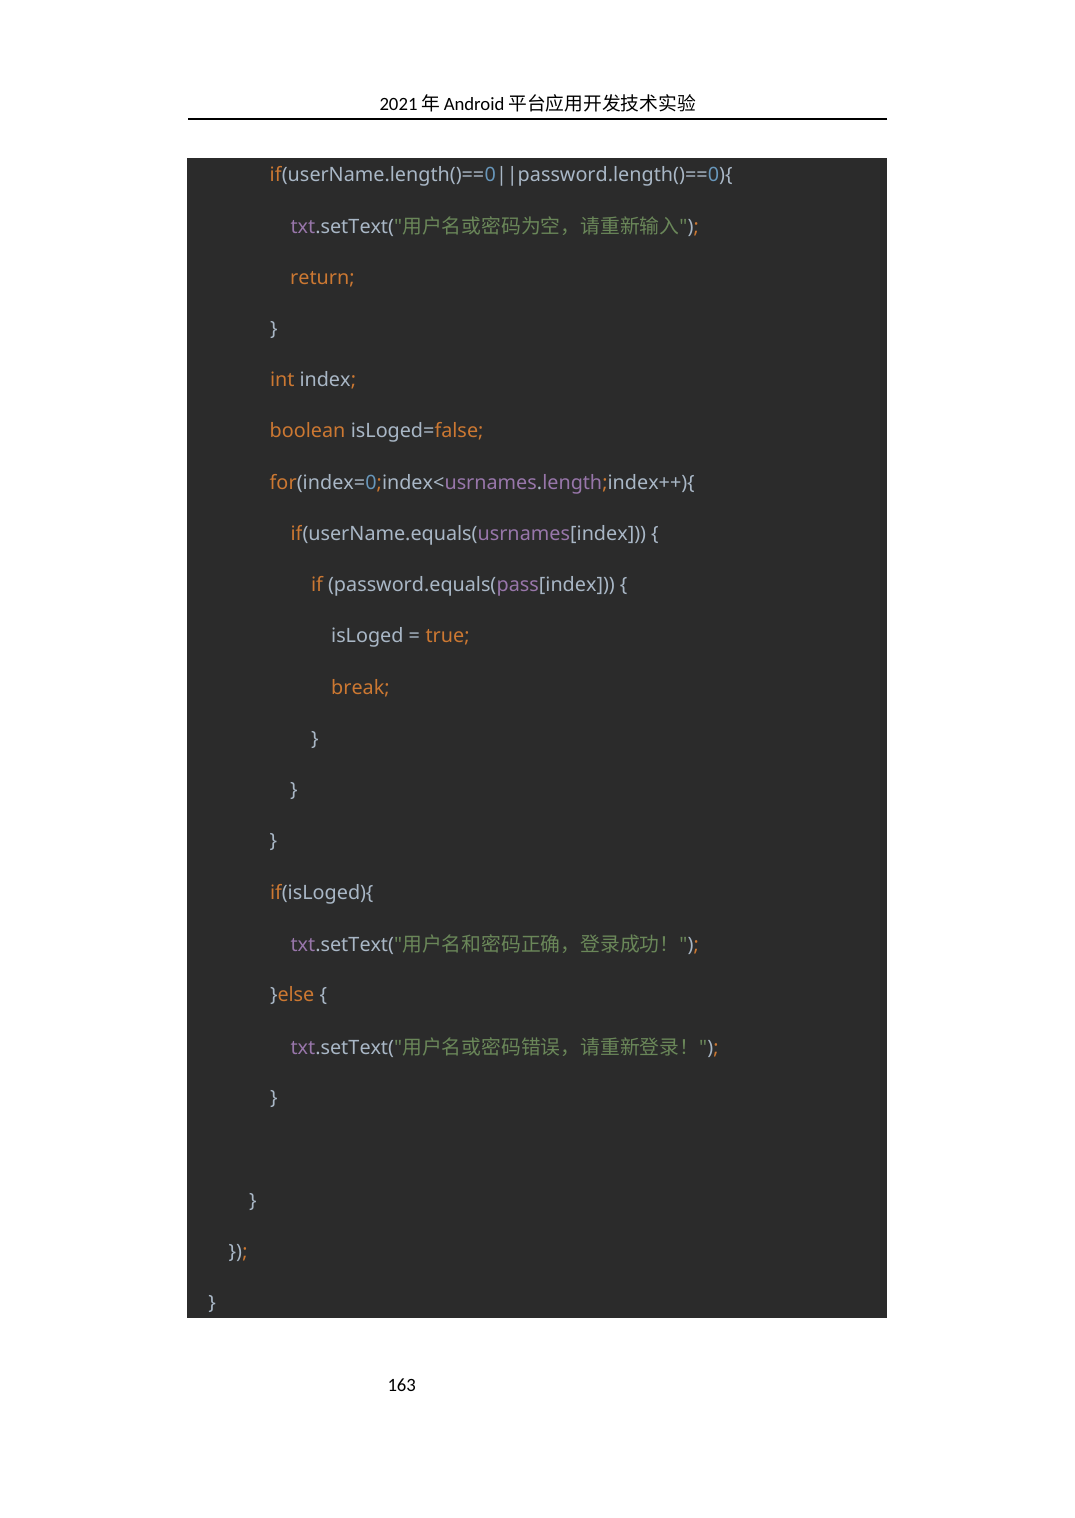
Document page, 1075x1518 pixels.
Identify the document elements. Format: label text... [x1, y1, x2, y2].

text if(userName.length()==0||password.length()==0){ [187, 158, 887, 190]
text } [187, 1183, 887, 1216]
text }); [187, 1234, 887, 1267]
text } [187, 312, 887, 344]
text } [187, 773, 887, 805]
text return; [187, 260, 887, 293]
text int index; [187, 363, 887, 395]
text if(isLoged){ [187, 875, 887, 908]
text } [187, 722, 887, 754]
text for(index=0;index<usrnames.length;index++){ [187, 465, 887, 498]
text boolean isLoged=false; [187, 414, 887, 447]
text break; [187, 670, 887, 703]
text if(userName.equals(usrnames[index])) { [187, 517, 887, 549]
text }else { [187, 978, 887, 1011]
text isLoged = true; [187, 619, 887, 652]
text txt.setText("用户名或密码错误，请重新登录！"); [187, 1029, 887, 1062]
text } [187, 824, 887, 857]
text if (password.equals(pass[index])) { [187, 568, 887, 600]
text txt.setText("用户名或密码为空，请重新输入"); [187, 209, 887, 241]
text } [187, 1081, 887, 1113]
text } [187, 1286, 887, 1318]
text txt.setText("用户名和密码正确，登录成功！"); [187, 927, 887, 959]
